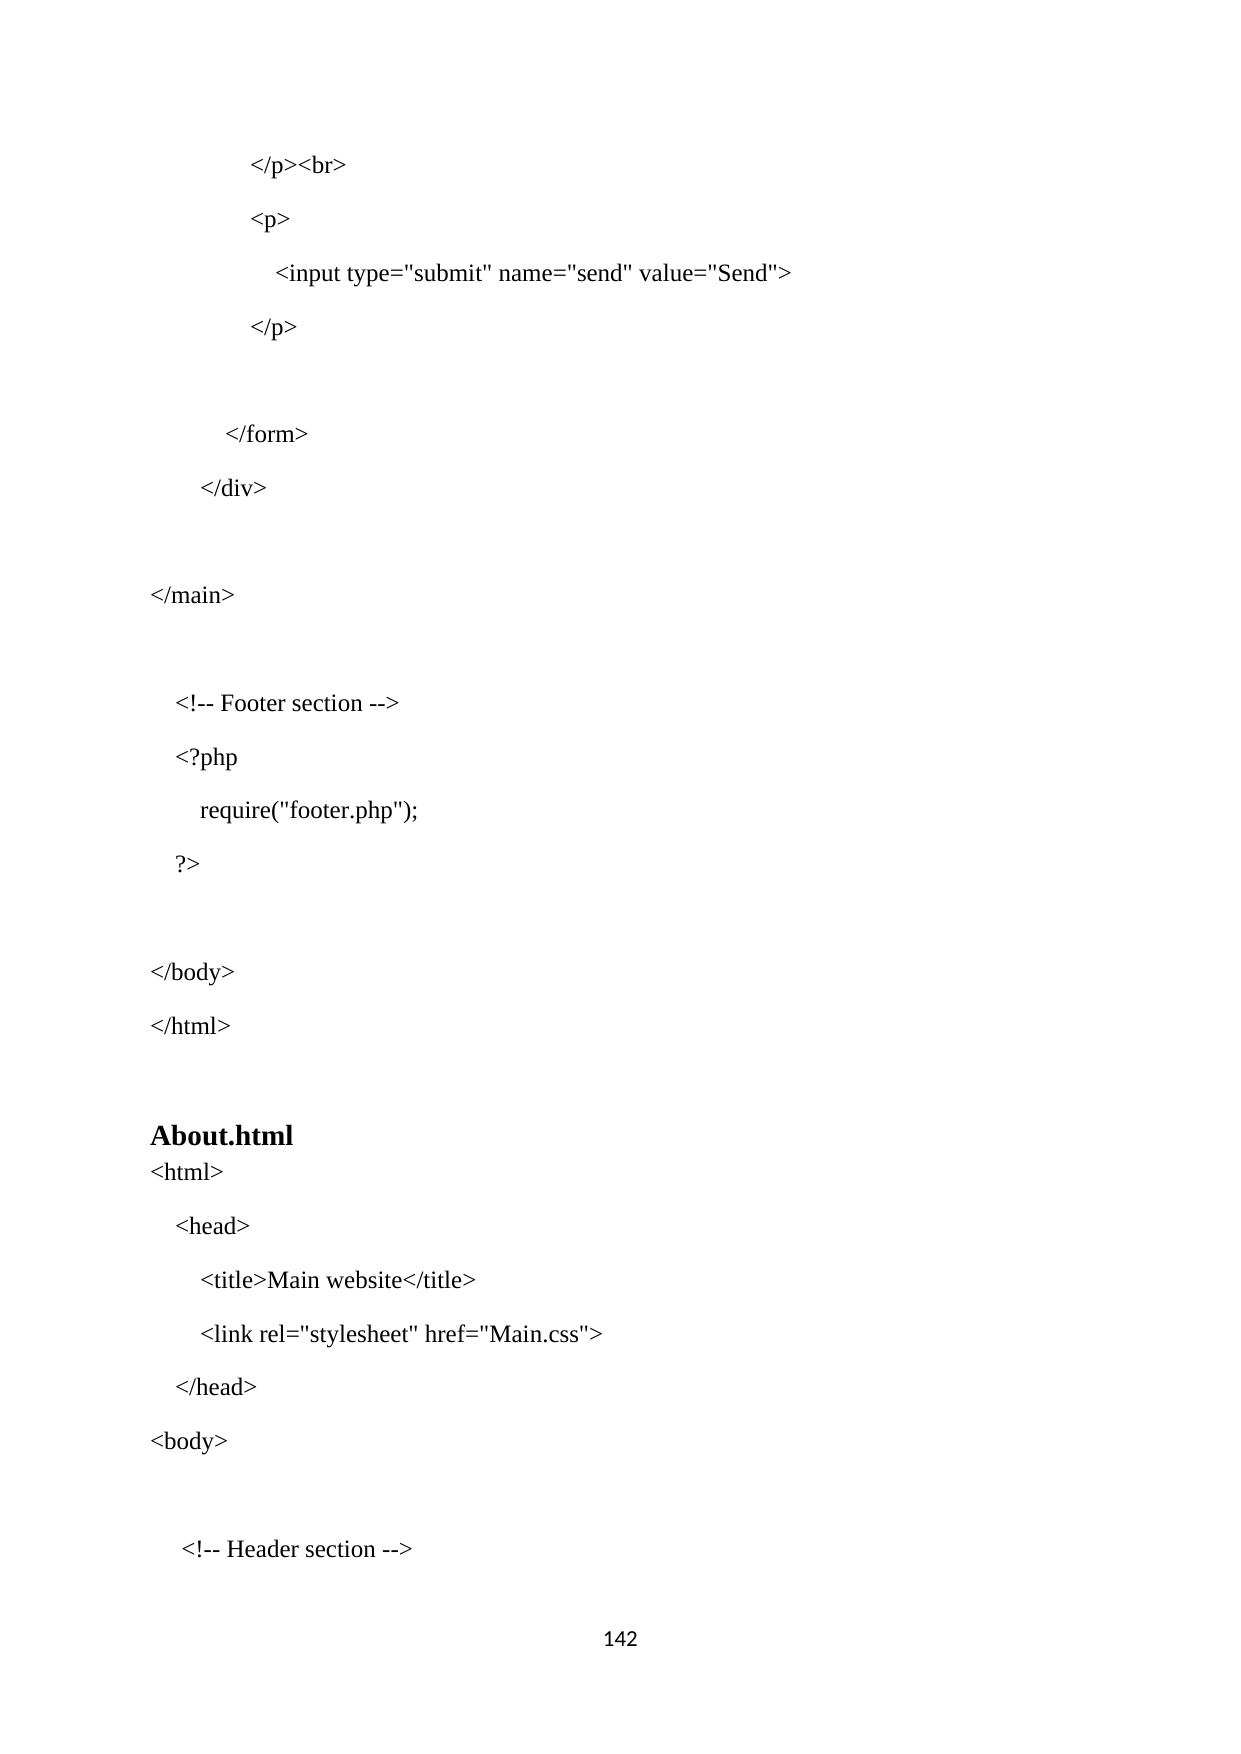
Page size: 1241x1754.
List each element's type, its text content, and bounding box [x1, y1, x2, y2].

text </head> [150, 1372, 1090, 1401]
text </div> [150, 473, 1090, 502]
text <title>Main website</title> [150, 1265, 1090, 1293]
text <p> [150, 204, 1090, 233]
text ?> [150, 849, 1090, 878]
text About.html [150, 1118, 1090, 1152]
text <head> [150, 1211, 1090, 1240]
text require("footer.php"); [150, 795, 1090, 824]
text </form> [150, 419, 1090, 448]
text <!-- Header section --> [150, 1534, 1090, 1563]
text <input type="submit" name="send" value="Send"> [150, 258, 1090, 286]
text <!-- Footer section --> [150, 688, 1090, 716]
text <?php [150, 742, 1090, 770]
text <link rel="stylesheet" href="Main.css"> [150, 1319, 1090, 1347]
text <html> [150, 1157, 1090, 1186]
text </main> [150, 580, 1090, 609]
text </body> [150, 957, 1090, 986]
text </html> [150, 1011, 1090, 1039]
text </p><br> [150, 150, 1090, 179]
text <body> [150, 1426, 1090, 1455]
text </p> [150, 312, 1090, 340]
